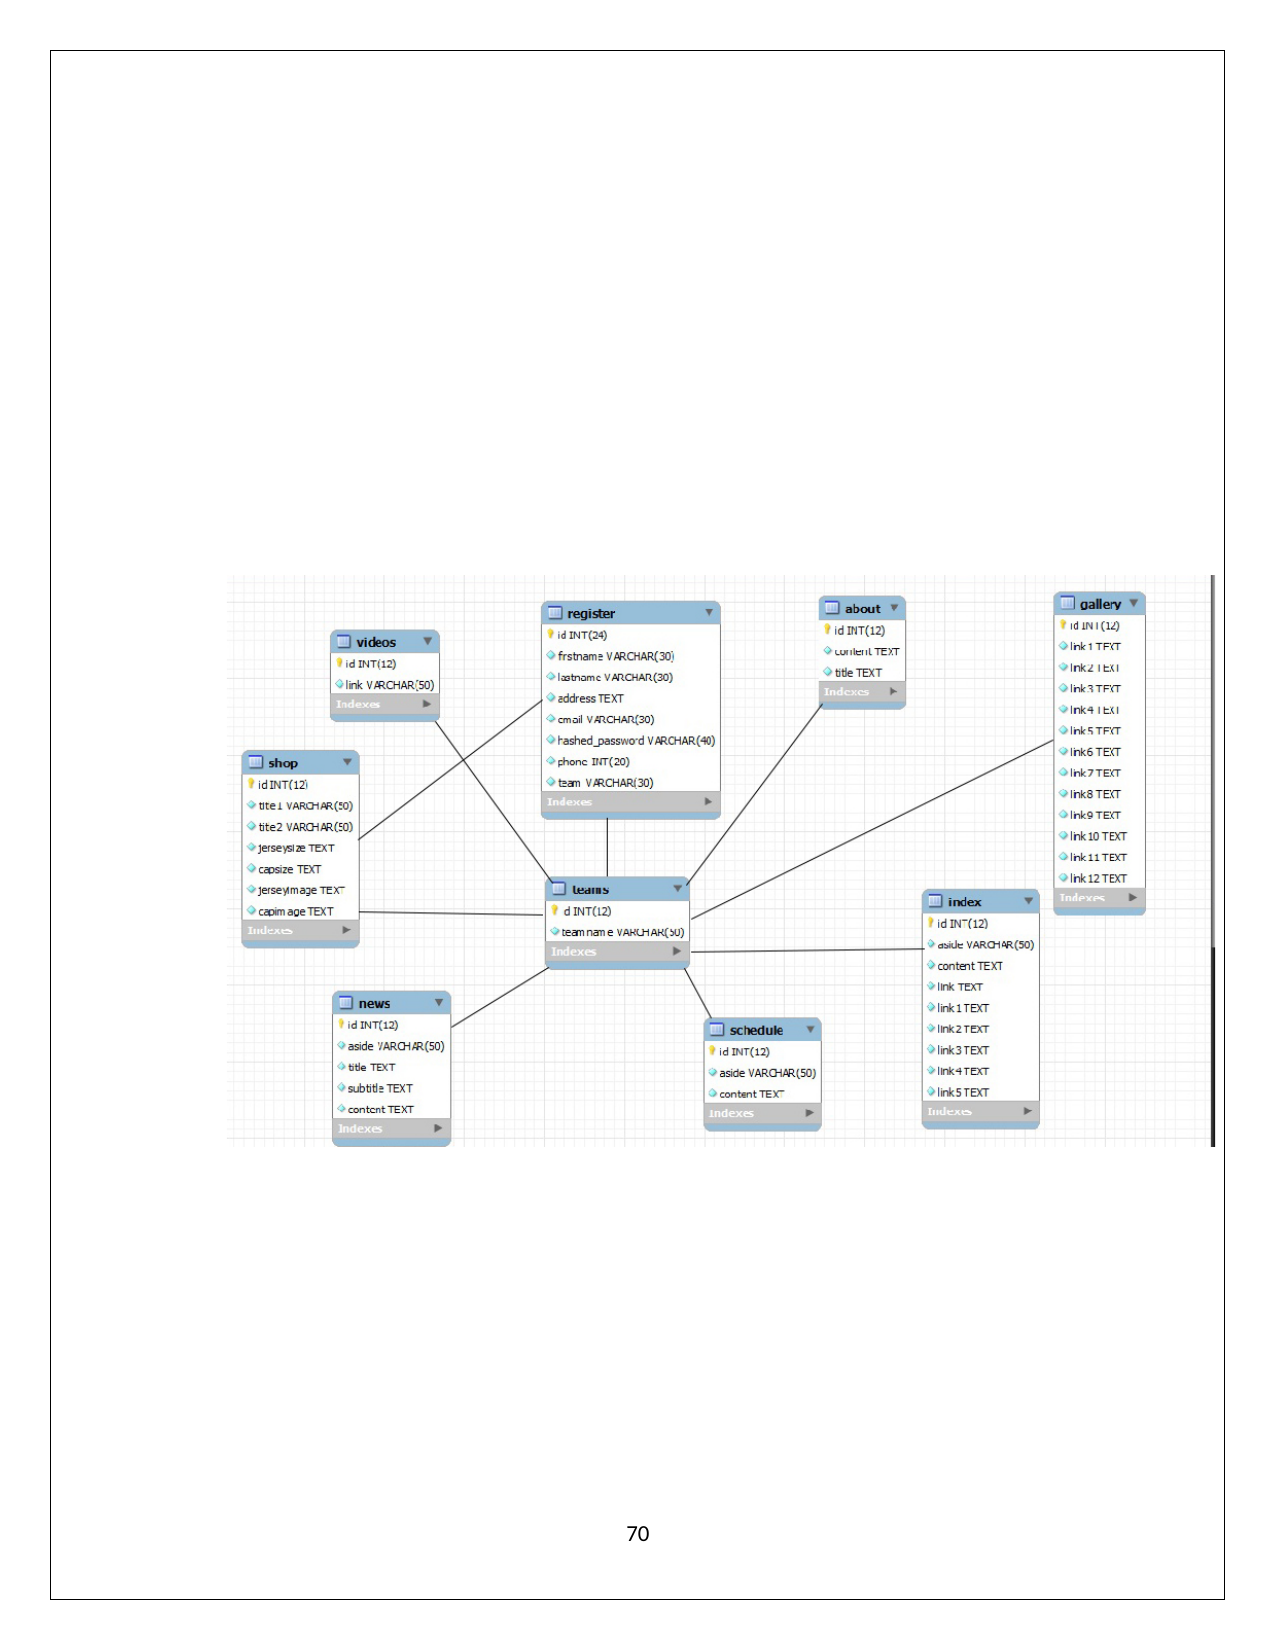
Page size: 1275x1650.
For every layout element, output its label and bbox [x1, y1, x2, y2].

picture [226, 575, 1216, 1147]
